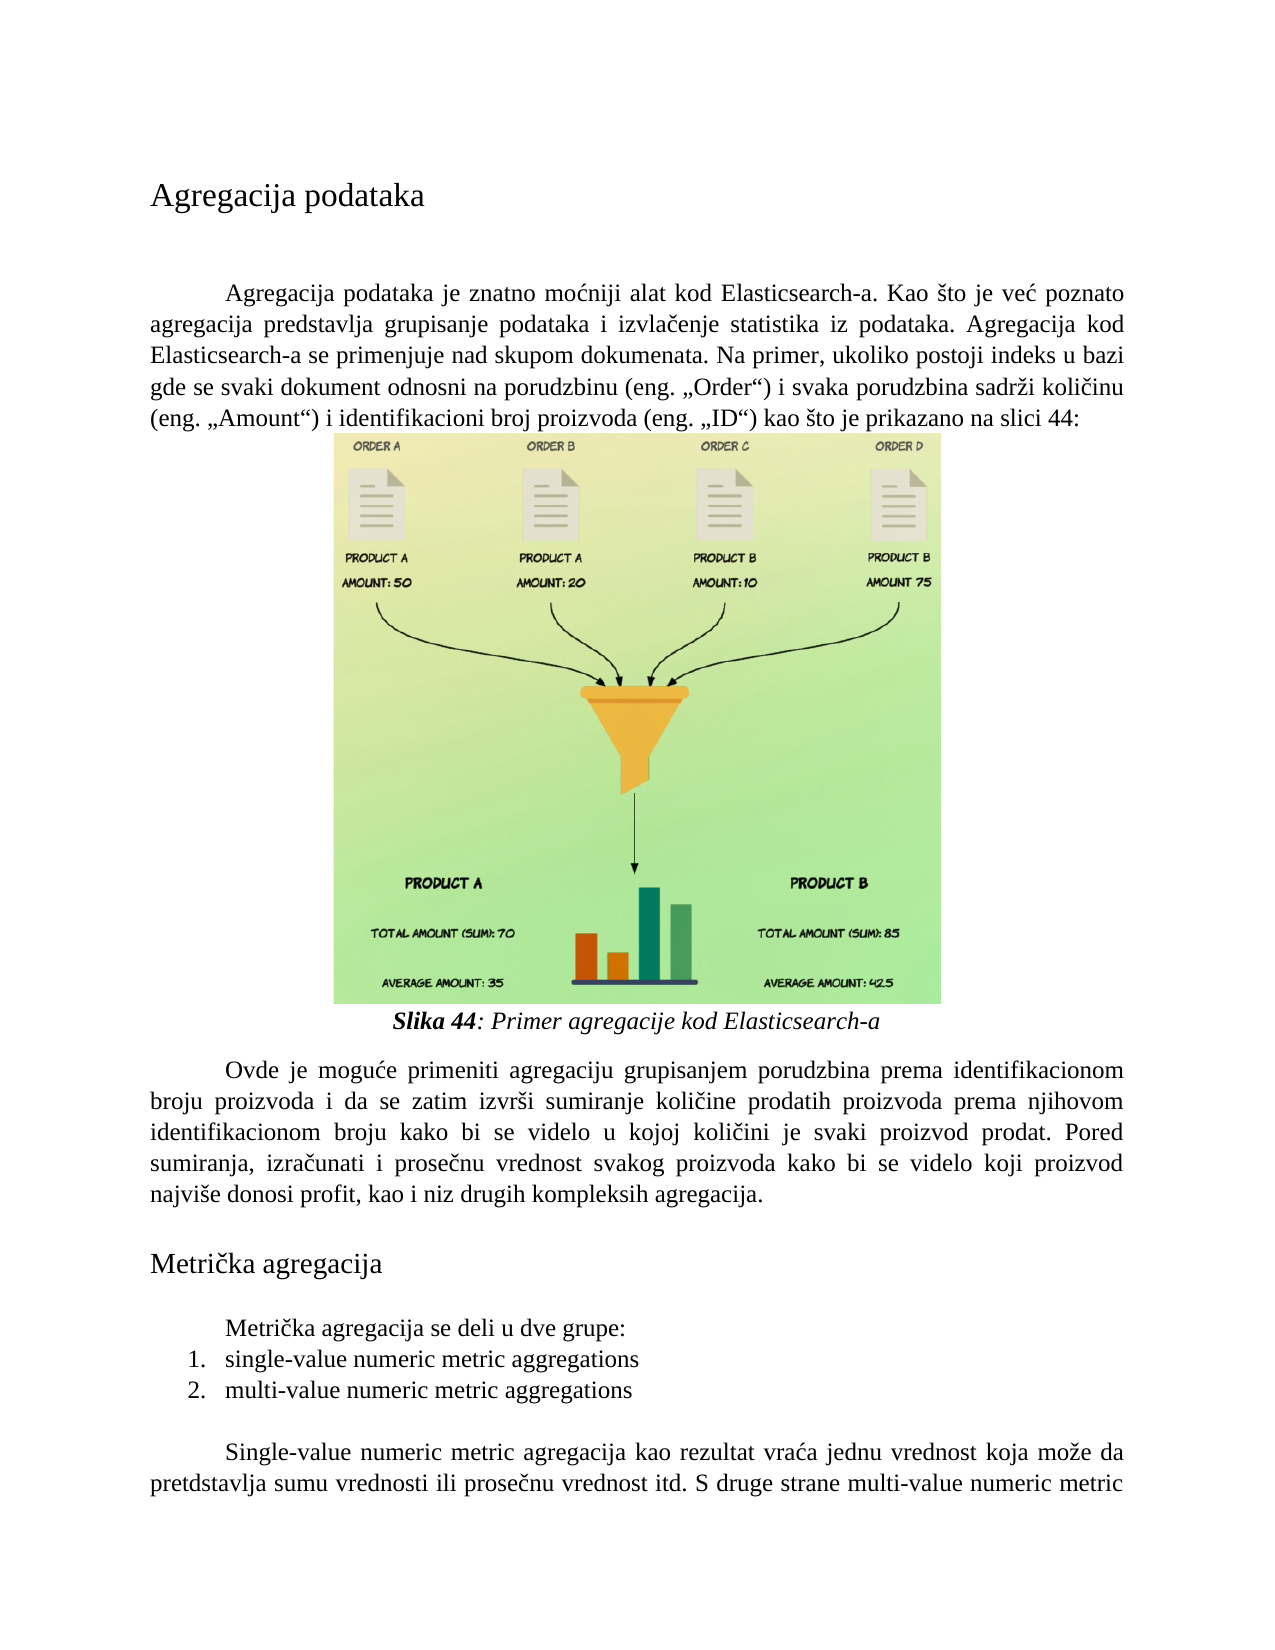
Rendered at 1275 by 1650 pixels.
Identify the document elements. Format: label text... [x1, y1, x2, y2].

subtitle Agregacija podataka [150, 175, 1125, 213]
text Agregacija podataka je znatno moćniji alat kod Elasticsearch-a. Kao što je već poznato agregacija predstavlja grupisanje podataka i izvlačenje statistika iz podataka. Agregacija kod Elasticsearch-a se primenjuje nad skupom dokumenata. Na primer, ukoliko postoji indeks u bazi gde se svaki dokument odnosni na porudzbinu (eng. „Order“) i svaka porudzbina sadrži količinu (eng. „Amount“) i identifikacioni broj proizvoda (eng. „ID“) kao što je prikazano na slici 44: [150, 278, 1125, 431]
picture [333, 433, 942, 1004]
text Slika 44: Primer agregacije kod Elasticsearch-a [150, 1006, 1125, 1034]
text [150, 1437, 1125, 1497]
text Ovde je moguće primeniti agregaciju grupisanjem porudzbina prema identifikacionom broju proizvoda i da se zatim izvrši sumiranje količine prodatih proizvoda prema njihovom identifikacionom broju kako bi se videlo u kojoj količini je svaki proizvod prodat. Pored sumiranja, izračunati i prosečnu vrednost svakog proizvoda kako bi se videlo koji proizvod najviše donosi profit, kao i niz drugih kompleksih agregacija. [150, 1055, 1125, 1208]
list multi-value numeric metric aggregations [187, 1375, 1125, 1404]
list single-value numeric metric aggregations [187, 1344, 1125, 1373]
text Metrička agregacija se deli u dve grupe: [150, 1313, 1125, 1342]
subtitle Metrička agregacija [150, 1246, 1125, 1279]
